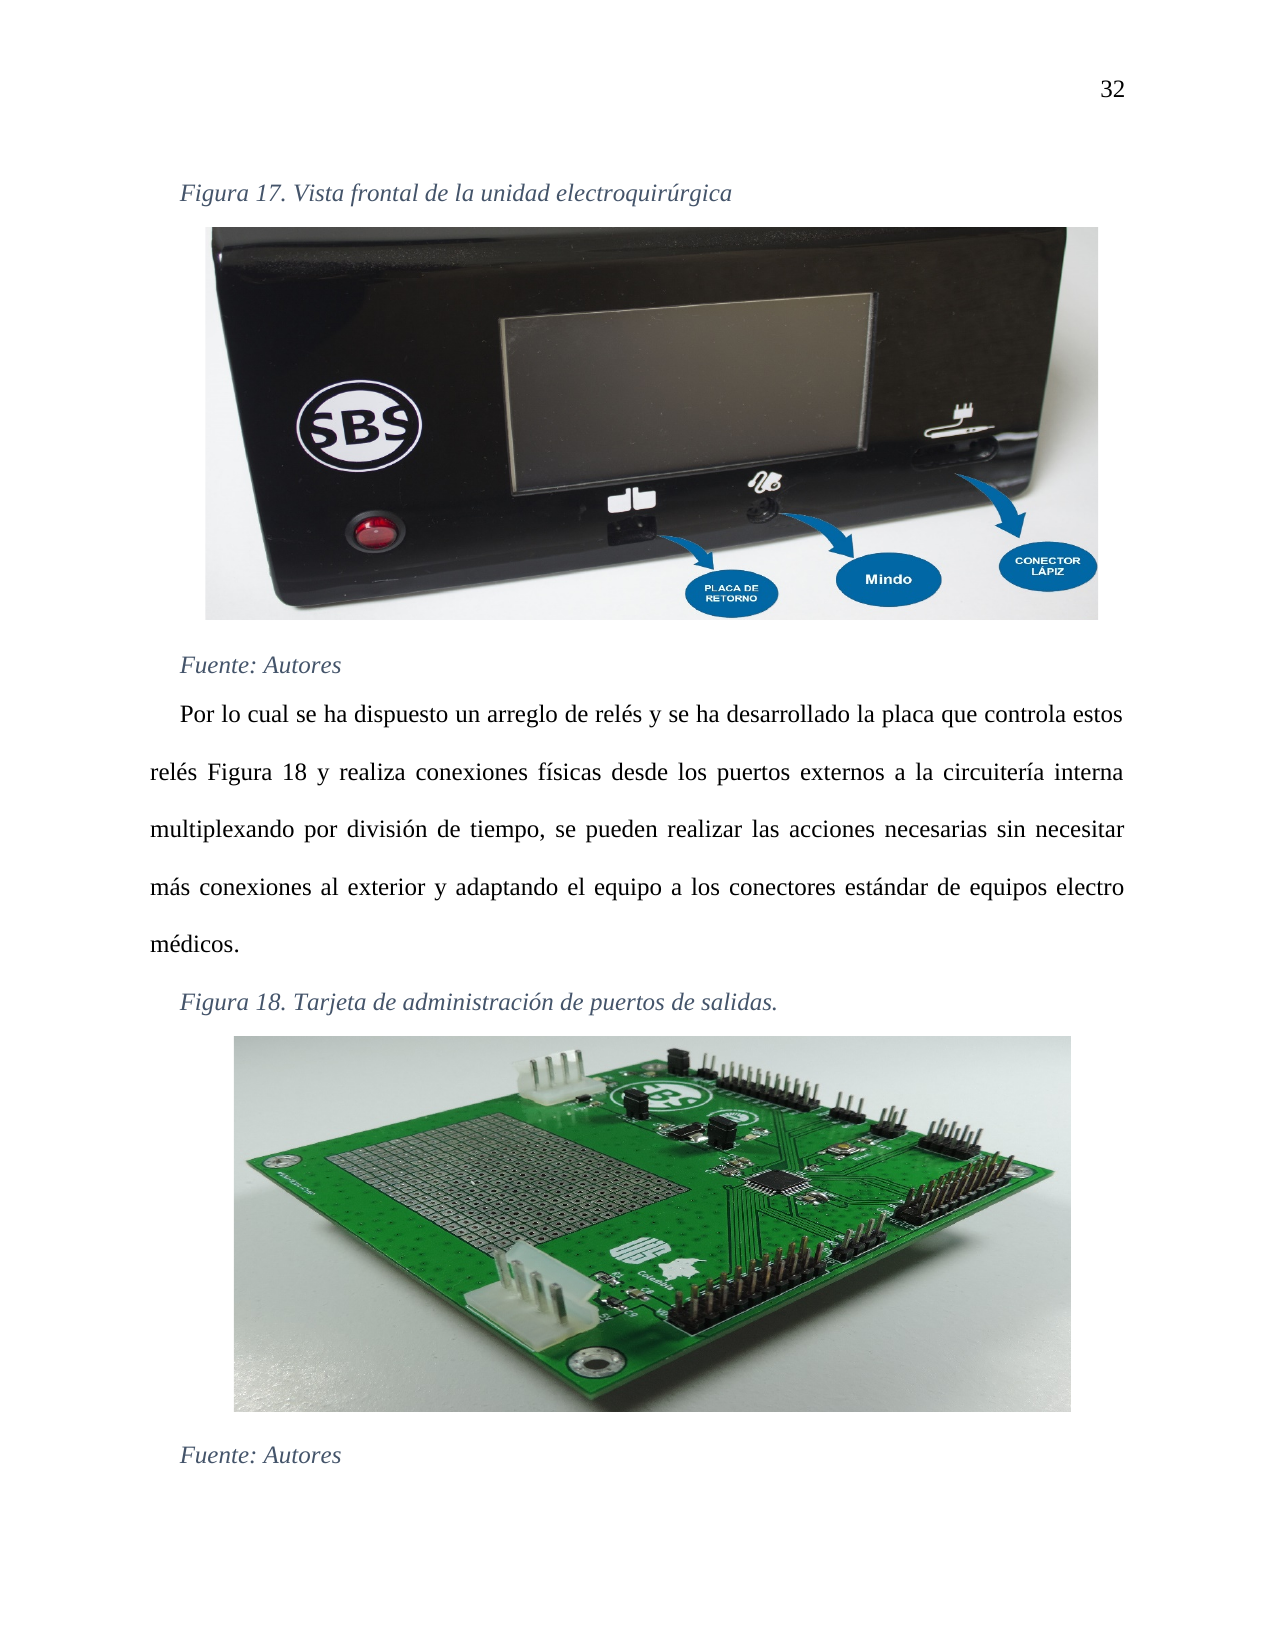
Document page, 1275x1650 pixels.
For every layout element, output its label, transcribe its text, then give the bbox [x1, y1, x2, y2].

picture [233, 1036, 1071, 1412]
text Figura 18. Tarjeta de administración de puertos de salidas. [150, 987, 1125, 1016]
text Fuente: Autores [150, 1440, 1125, 1469]
text Por lo cual se ha dispuesto un arreglo de relés y se ha desarrollado la placa que controla estos relés Figura 18 y realiza conexiones físicas desde los puertos externos a la circuitería interna multiplexando por división de tiempo, se pueden realizar las acciones necesarias sin necesitar más conexiones al exterior y adaptando el equipo a los conectores estándar de equipos electro médicos. [150, 699, 1125, 958]
picture [205, 227, 1099, 620]
text Figura 17. Vista frontal de la unidad electroquirúrgica [150, 178, 1125, 206]
text Fuente: Autores [150, 650, 1125, 678]
